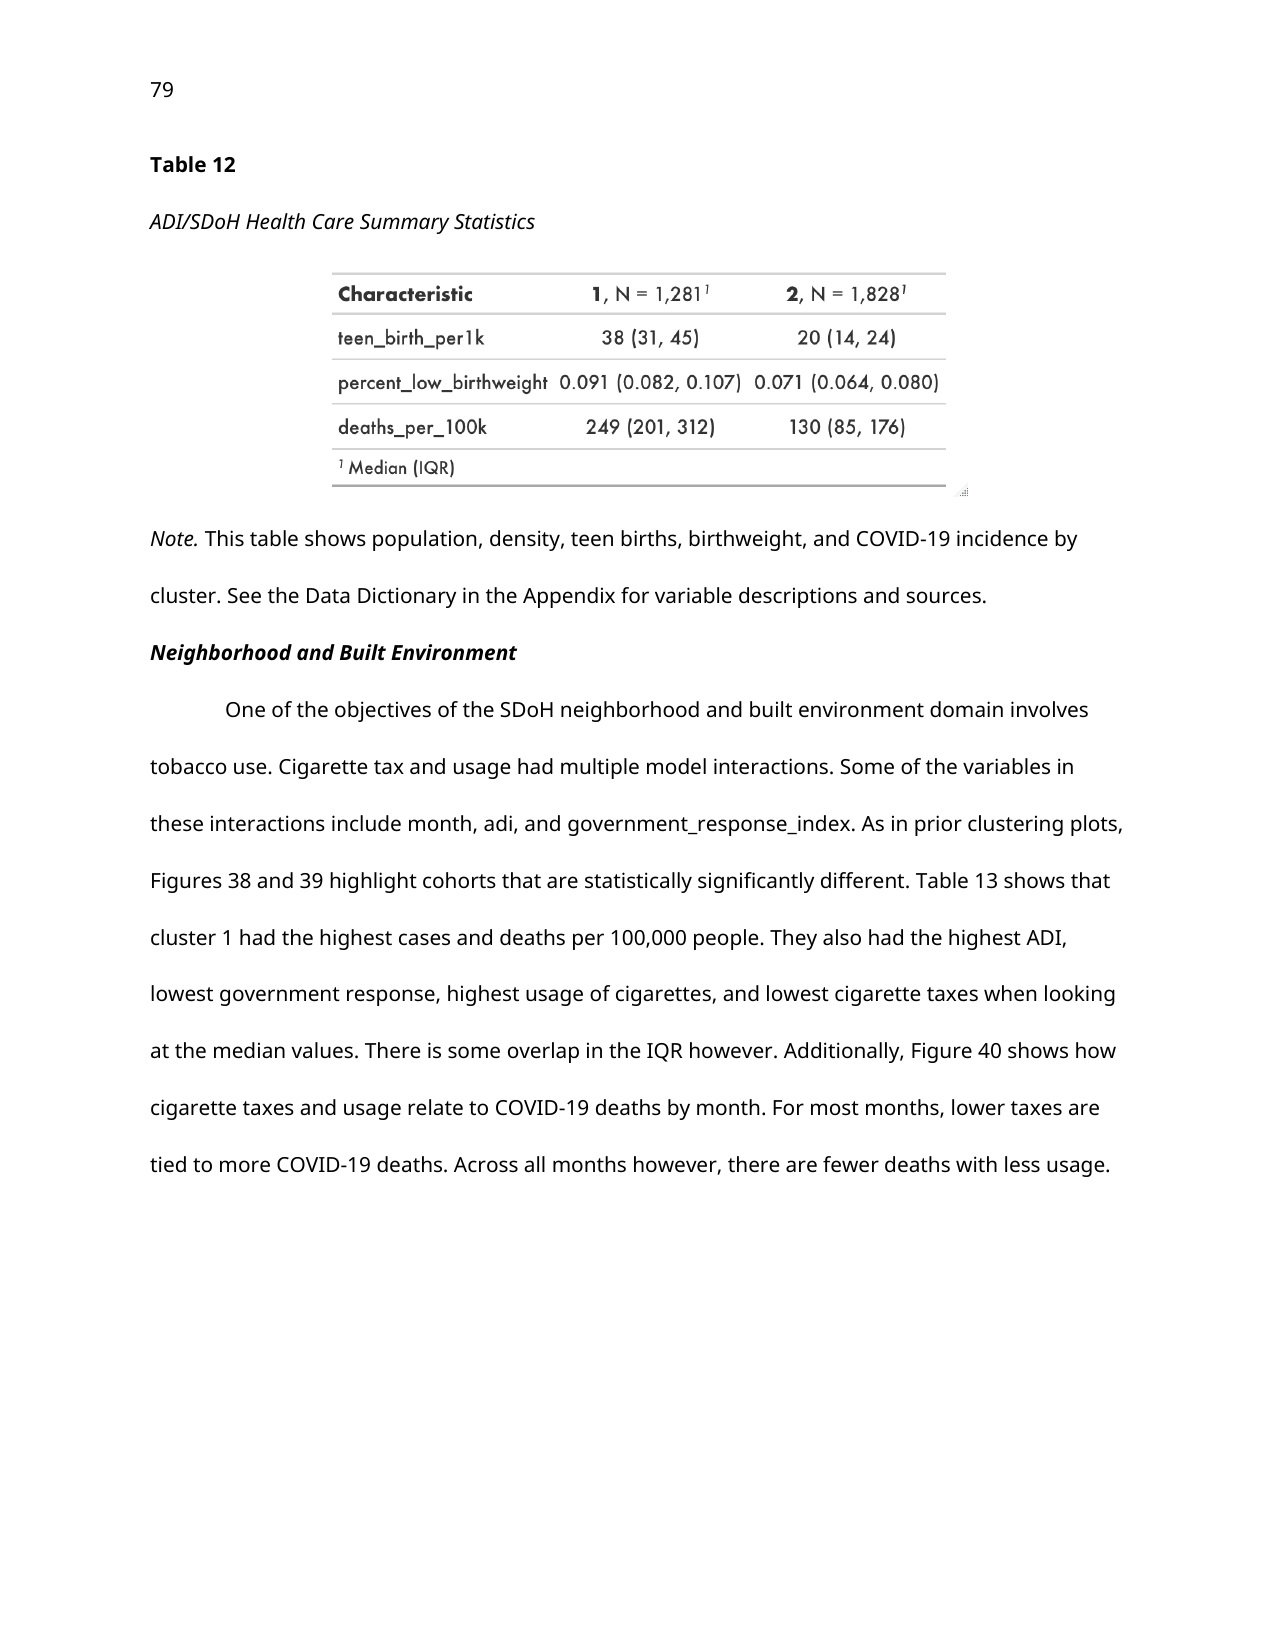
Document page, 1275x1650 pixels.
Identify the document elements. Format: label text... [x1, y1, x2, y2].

text Neighborhood and Built Environment [150, 638, 1125, 667]
text Note. This table shows population, density, teen births, birthweight, and COVID-19 incidence by cluster. See the Data Dictionary in the Appendix for variable descriptions and sources. [150, 524, 1125, 610]
picture [307, 263, 969, 497]
text Table 12 [150, 150, 1125, 178]
text One of the objectives of the SDoH neighborhood and built environment domain involves tobacco use. Cigarette tax and usage had multiple model interactions. Some of the variables in these interactions include month, adi, and government_response_index. As in prior clustering plots, Figures 38 and 39 highlight cohorts that are statistically significantly different. Table 13 shows that cluster 1 had the highest cases and deaths per 100,000 people. They also had the highest ADI, lowest government response, highest usage of cigarettes, and lowest cigarette taxes when looking at the median values. There is some overlap in the IQR however. Additionally, Figure 40 shows how cigarette taxes and usage relate to COVID-19 deaths by month. For most months, lower taxes are tied to more COVID-19 deaths. Across all months however, there are fewer deaths with less usage. [150, 695, 1125, 1179]
text ADI/SDoH Health Care Summary Statistics [150, 207, 1125, 235]
